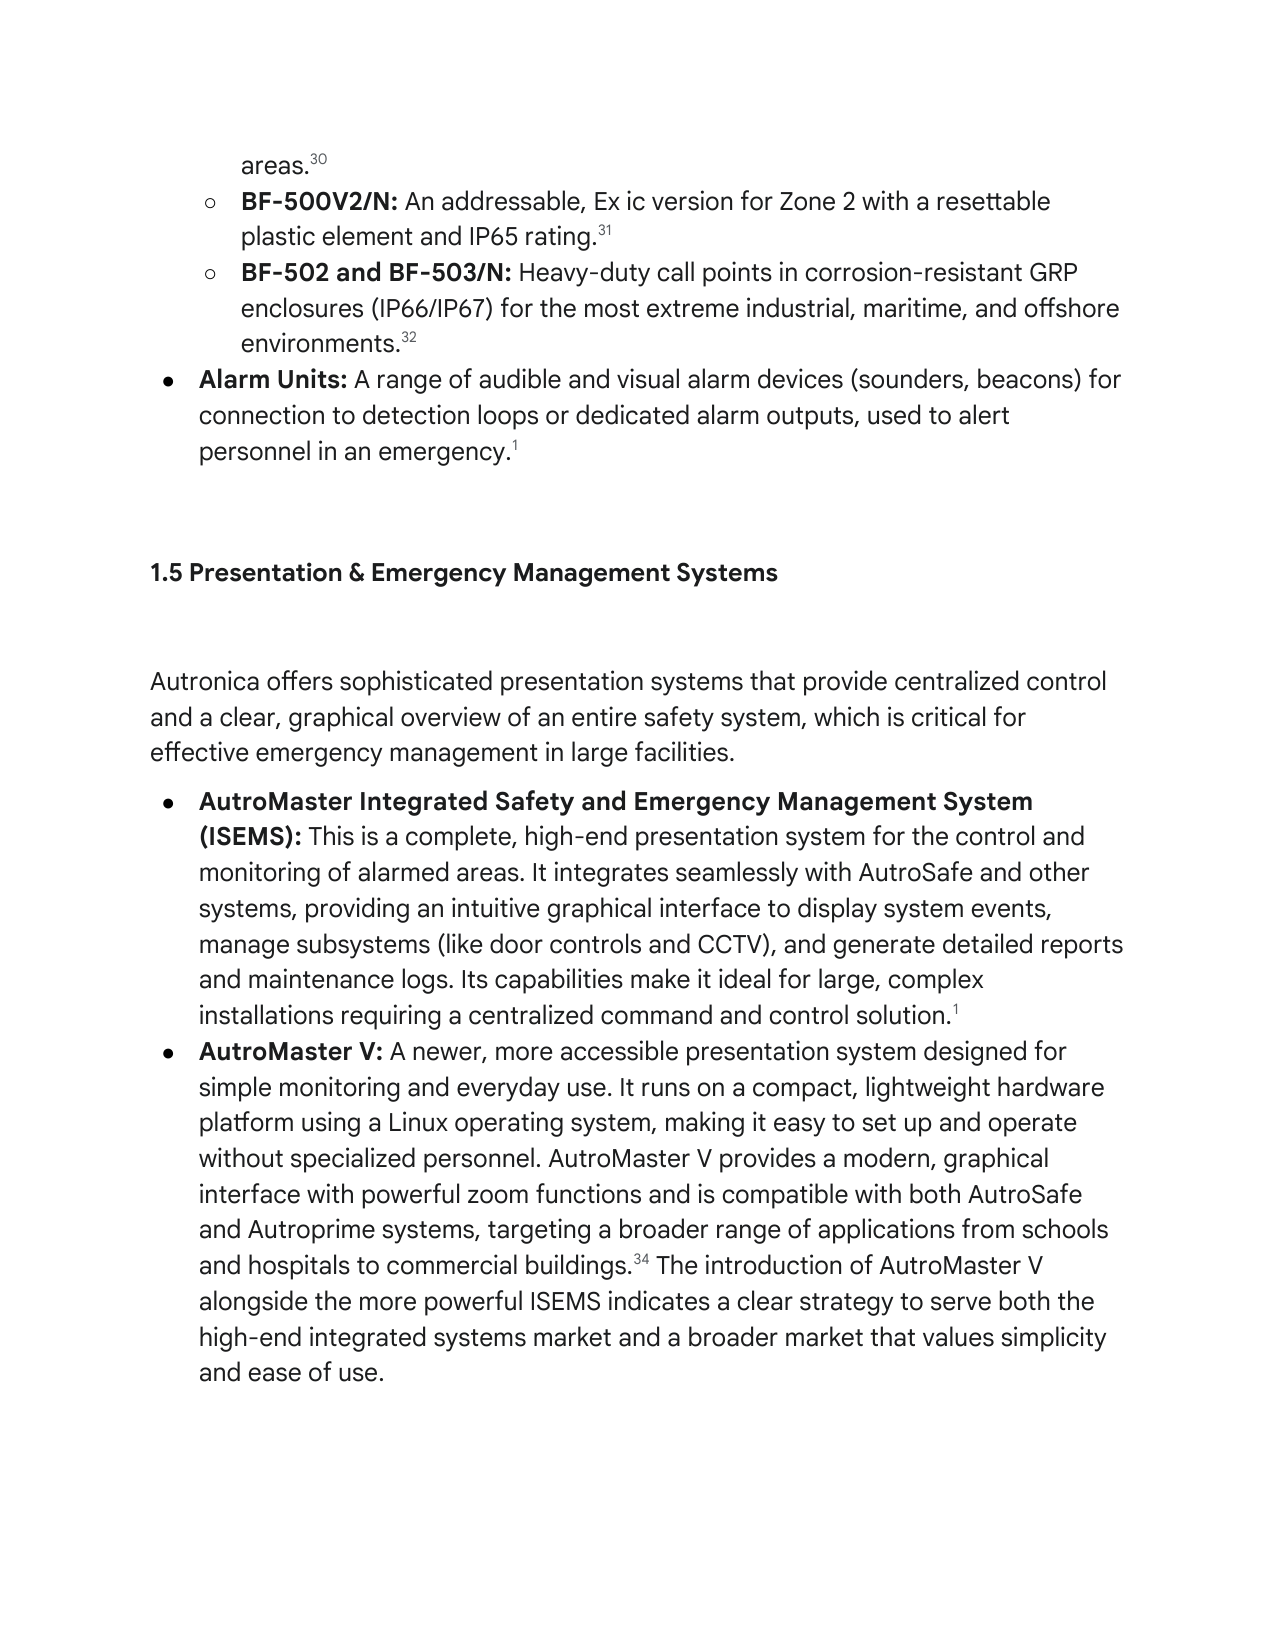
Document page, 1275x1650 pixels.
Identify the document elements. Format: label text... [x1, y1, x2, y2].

list BF-502 and BF-503/N: Heavy-duty call points in corrosion-resistant GRP enclosures (IP66/IP67) for the most extreme industrial, maritime, and offshore environments.32 [203, 257, 1125, 360]
text Autronica offers sophisticated presentation systems that provide centralized control and a clear, graphical overview of an entire safety system, which is critical for effective emergency management in large facilities. [150, 666, 1125, 769]
list BF-500V2/N: An addressable, Ex ic version for Zone 2 with a resettable plastic element and IP65 rating.31 [203, 186, 1125, 253]
list Alarm Units: A range of audible and visual alarm devices (sounders, beacons) for connection to detection loops or dedicated alarm outputs, used to alert personnel in an emergency.1 [161, 364, 1125, 467]
list AutroMaster V: A newer, more accessible presentation system designed for simple monitoring and everyday use. It runs on a compact, lightweight hardware platform using a Linux operating system, making it easy to set up and operate without specialized personnel. AutroMaster V provides a modern, graphical interface with powerful zoom functions and is compatible with both AutroSafe and Autroprime systems, targeting a broader range of applications from schools and hospitals to commercial buildings.34 The introduction of AutroMaster V alongside the more powerful ISEMS indicates a clear strategy to serve both the high-end integrated systems market and a broader market that values simplicity and ease of use. [161, 1036, 1125, 1389]
subtitle 1.5 Presentation & Emergency Management Systems [150, 557, 1125, 589]
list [203, 150, 1125, 181]
list AutroMaster Integrated Safety and Emergency Management System (ISEMS): This is a complete, high-end presentation system for the control and monitoring of alarmed areas. It integrates seamlessly with AutroSafe and other systems, providing an intuitive graphical interface to display system events, manage subsystems (like door controls and CCTV), and generate detailed reports and maintenance logs. Its capabilities make it ideal for large, complex installations requiring a centralized command and control solution.1 [161, 786, 1125, 1032]
